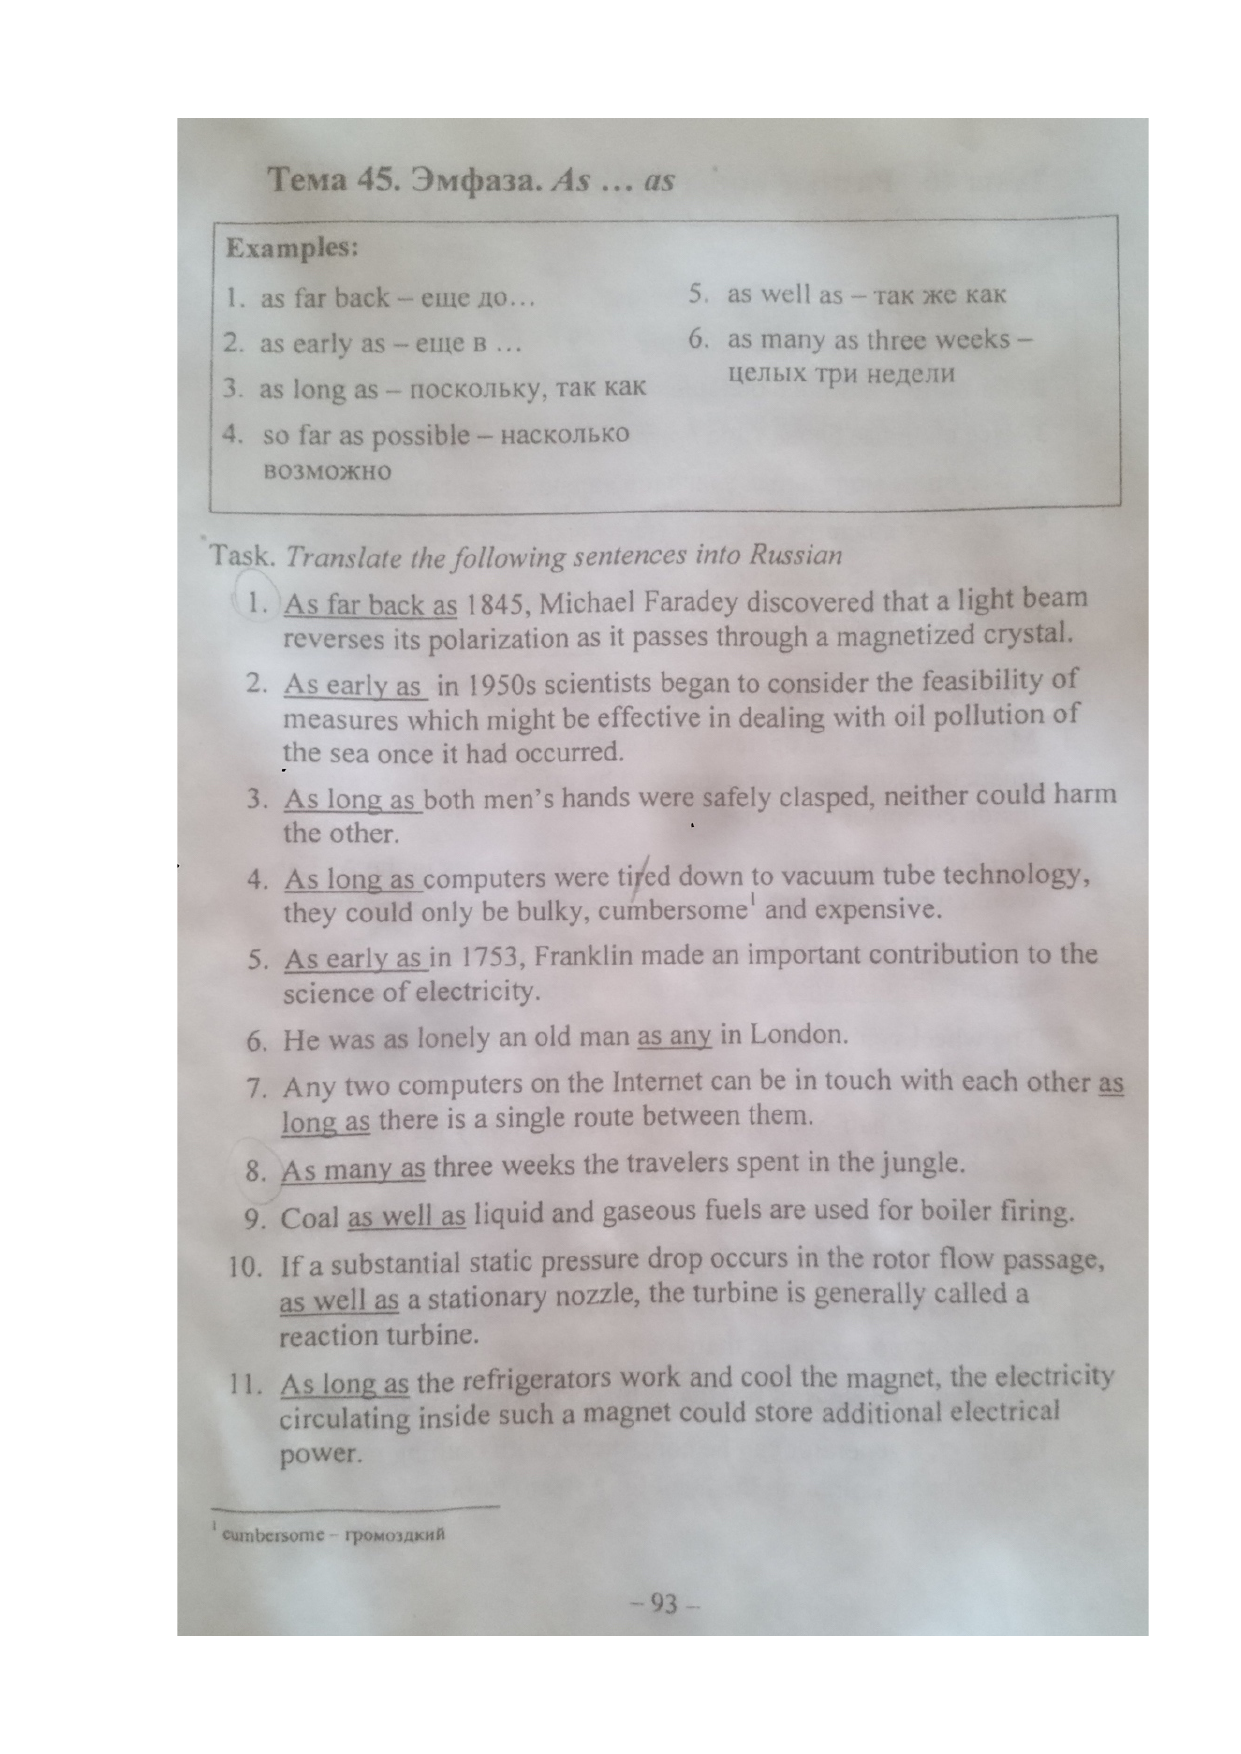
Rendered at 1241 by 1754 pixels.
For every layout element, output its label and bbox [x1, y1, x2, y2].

picture [177, 118, 1149, 1636]
